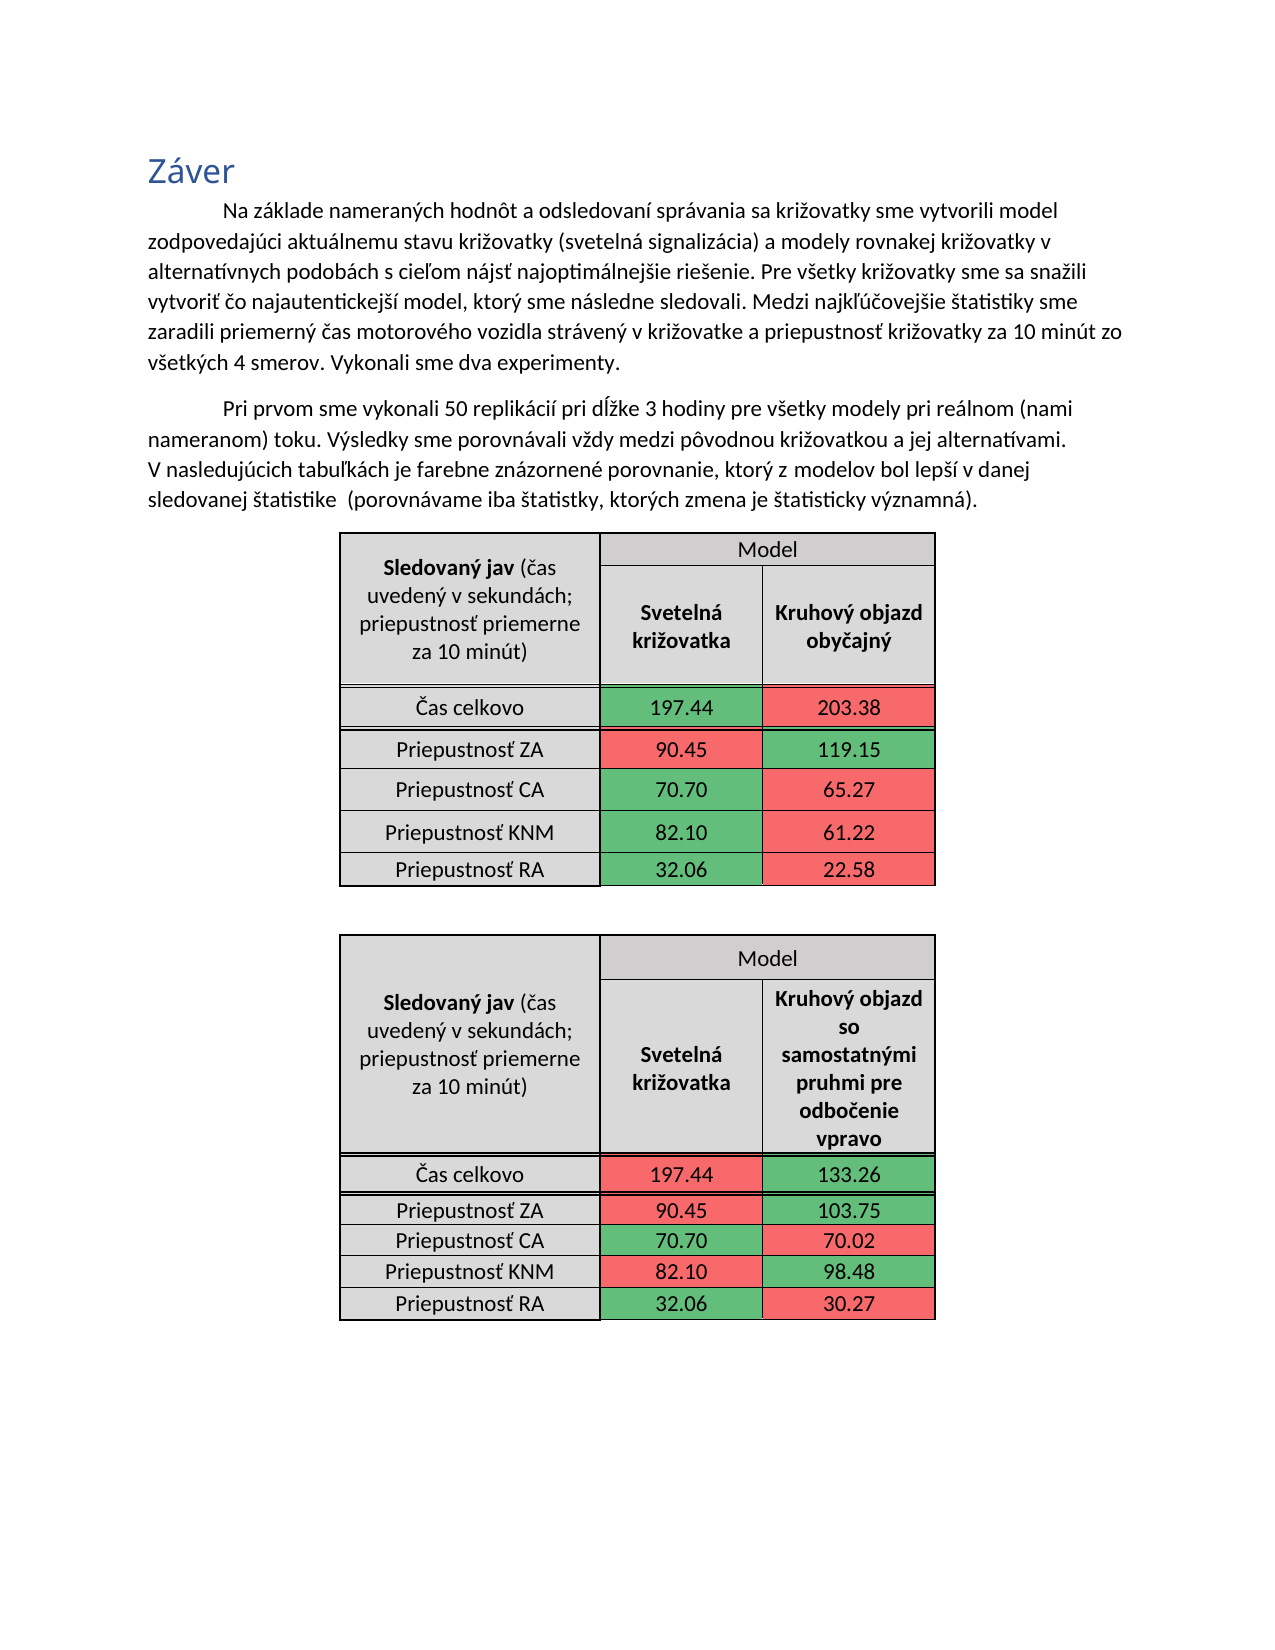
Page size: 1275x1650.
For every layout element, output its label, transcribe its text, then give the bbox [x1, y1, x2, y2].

table_cell 133.26 [763, 1157, 934, 1191]
table_cell 119.15 [763, 731, 934, 768]
table_cell 197.44 [601, 1157, 762, 1191]
table_cell 65.27 [763, 769, 934, 810]
table_cell 70.70 [601, 1225, 762, 1255]
table_cell 32.06 [601, 853, 762, 885]
table_cell Kruhový objazd obyčajný [763, 566, 934, 683]
table_cell 70.02 [763, 1225, 934, 1255]
subtitle Záver [148, 148, 1127, 193]
table_cell Čas celkovo [341, 688, 599, 726]
table_cell Priepustnosť ZA [341, 731, 599, 768]
table_cell Priepustnosť KNM [341, 811, 599, 852]
table_cell 90.45 [601, 1196, 762, 1224]
table_cell 61.22 [763, 811, 934, 852]
table_cell 98.48 [763, 1256, 934, 1287]
table_cell 30.27 [763, 1288, 934, 1319]
table_cell Čas celkovo [341, 1157, 599, 1191]
table_header Model [601, 534, 934, 565]
table_cell Priepustnosť RA [341, 1288, 599, 1319]
table_cell 103.75 [763, 1196, 934, 1224]
table_cell 203.38 [763, 688, 934, 726]
table_cell 70.70 [601, 769, 762, 810]
table_header Model [601, 936, 934, 979]
table_cell Svetelná križovatka [601, 980, 762, 1152]
table_cell Priepustnosť ZA [341, 1196, 599, 1224]
table_cell 32.06 [601, 1288, 762, 1319]
table_cell 197.44 [601, 688, 762, 726]
table_cell Priepustnosť CA [341, 1225, 599, 1255]
table_header Sledovaný jav (čas uvedený v sekundách; priepustnosť priemerne za 10 minút) [341, 936, 599, 1152]
table_header Sledovaný jav (čas uvedený v sekundách; priepustnosť priemerne za 10 minút) [341, 534, 599, 683]
table_cell 82.10 [601, 811, 762, 852]
table_cell 90.45 [601, 731, 762, 768]
table_cell Kruhový objazd so samostatnými pruhmi pre odbočenie vpravo [763, 980, 934, 1152]
table_cell Priepustnosť RA [341, 853, 599, 885]
table_cell Svetelná križovatka [601, 566, 762, 683]
table_cell Priepustnosť KNM [341, 1256, 599, 1287]
text Na základe nameraných hodnôt a odsledovaní správania sa križovatky sme vytvorili model zodpovedajúci aktuálnemu stavu križovatky (svetelná signalizácia) a modely rovnakej križovatky v alternatívnych podobách s cieľom nájsť najoptimálnejšie riešenie. Pre všetky križovatky sme sa snažili vytvoriť čo najautentickejší model, ktorý sme následne sledovali. Medzi najkľúčovejšie štatistiky sme zaradili priemerný čas motorového vozidla strávený v križovatke a priepustnosť križovatky za 10 minút zo všetkých 4 smerov. Vykonali sme dva experimenty. [148, 197, 1127, 376]
table_cell 22.58 [763, 853, 934, 885]
table_cell 82.10 [601, 1256, 762, 1287]
text Pri prvom sme vykonali 50 replikácií pri dĺžke 3 hodiny pre všetky modely pri reálnom (nami nameranom) toku. Výsledky sme porovnávali vždy medzi pôvodnou križovatkou a jej alternatívami. V nasledujúcich tabuľkách je farebne znázornené porovnanie, ktorý z modelov bol lepší v danej sledovanej štatistike (porovnávame iba štatistky, ktorých zmena je štatisticky významná). [148, 394, 1127, 513]
table_cell Priepustnosť CA [341, 769, 599, 810]
